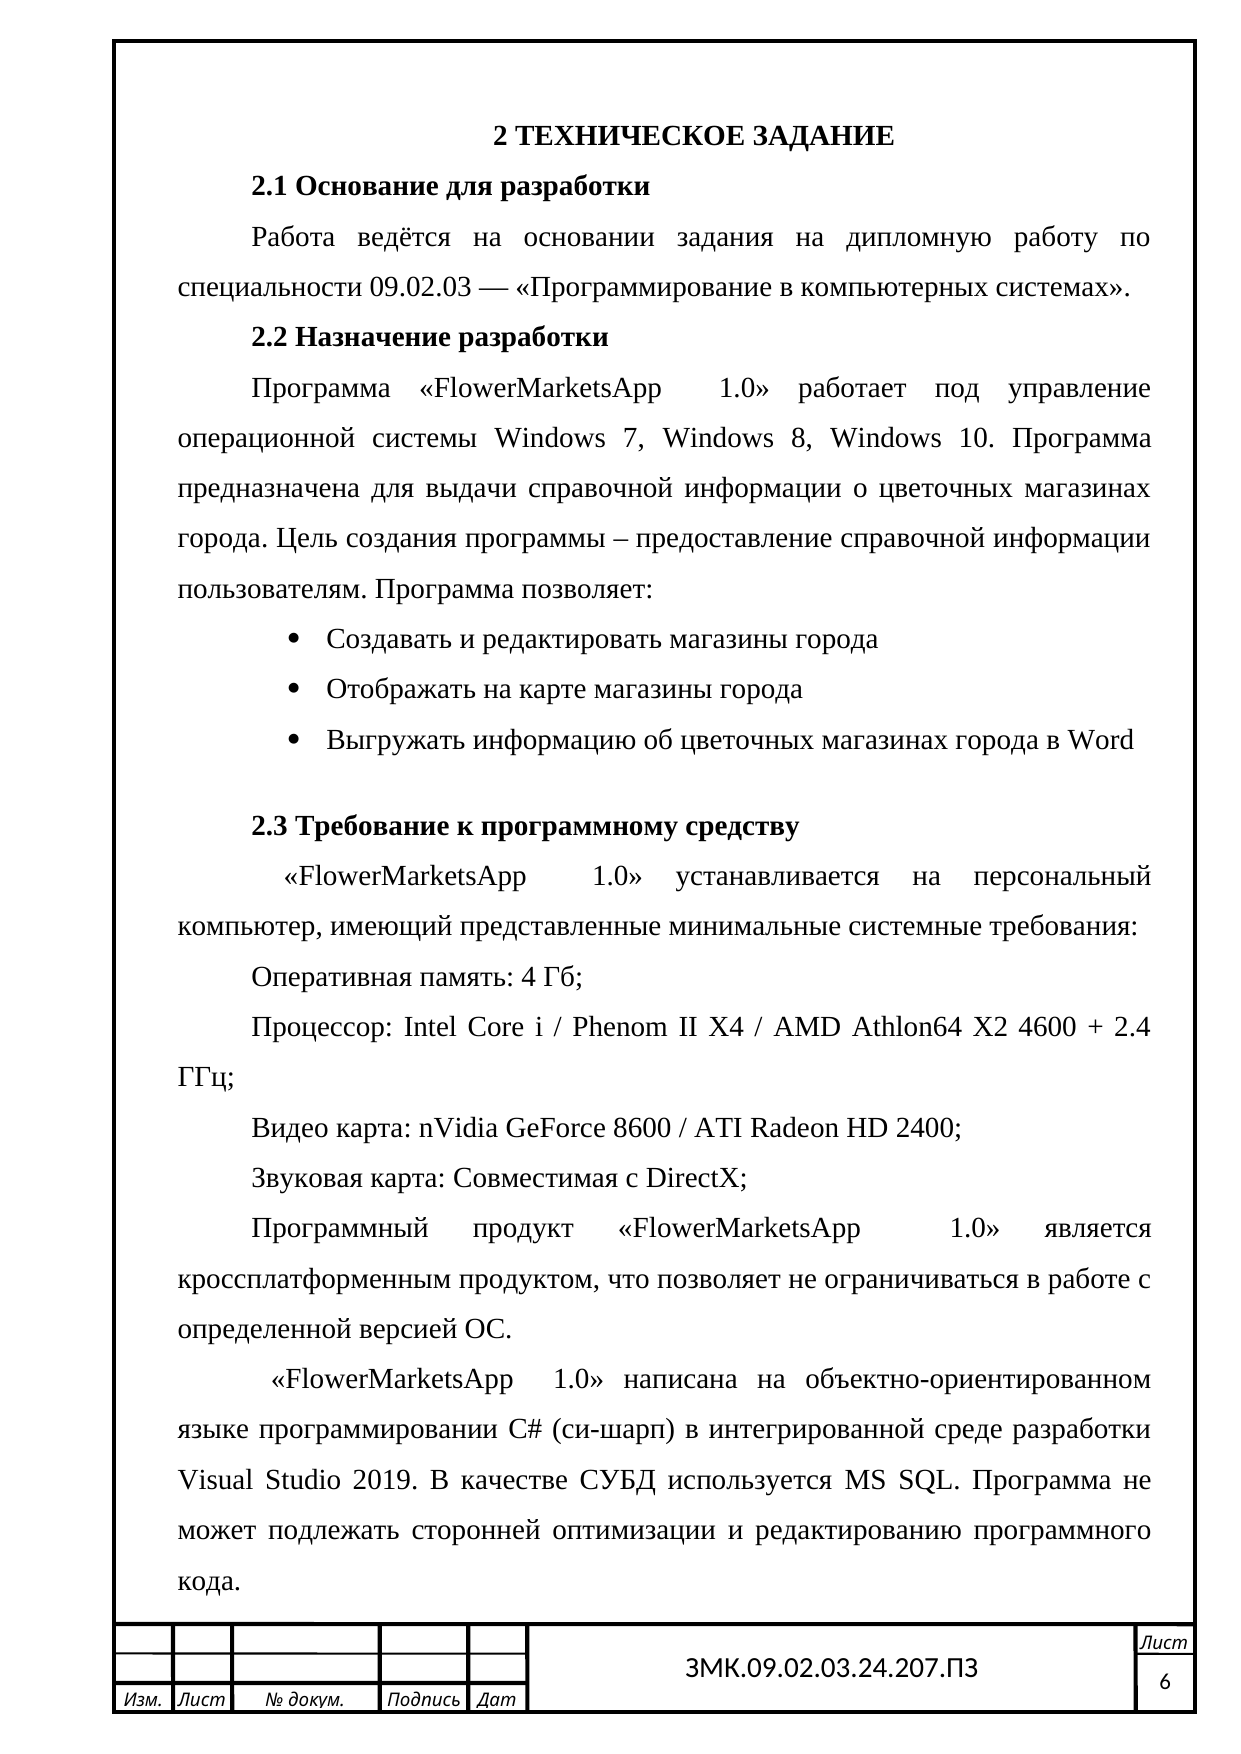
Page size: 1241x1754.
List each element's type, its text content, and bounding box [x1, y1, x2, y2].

text Программный продукт «FlowerMarketsApp 1.0» является кроссплатформенным продуктом, что позволяет не ограничиваться в работе с определенной версией ОС. [177, 1210, 1152, 1344]
list Создавать и редактировать магазины города [288, 621, 1152, 655]
text 2.2 Назначение разработки [177, 319, 1152, 353]
text 2 ТЕХНИЧЕСКОЕ ЗАДАНИЕ [177, 118, 1152, 152]
text Оперативная память: 4 Гб; [177, 959, 1152, 992]
text Процессор: Intel Core i / Phenom II X4 / AMD Athlon64 X2 4600 + 2.4 ГГц; [177, 1009, 1152, 1093]
list Выгружать информацию об цветочных магазинах города в Word [288, 722, 1152, 756]
text 2.3 Требование к программному средству [177, 808, 1152, 841]
text Работа ведётся на основании задания на дипломную работу по специальности 09.02.03 — «Программирование в компьютерных системах». [177, 219, 1152, 303]
text «FlowerMarketsApp 1.0» написана на объектно-ориентированном языке программировании C# (си-шарп) в интегрированной среде разработки Visual Studio 2019. В качестве СУБД используется MS SQL. Программа не может подлежать сторонней оптимизации и редактированию программного кода. [177, 1361, 1152, 1596]
text Видео карта: nVidia GeForce 8600 / ATI Radeon HD 2400; [177, 1110, 1152, 1143]
text Звуковая карта: Совместимая с DirectX; [177, 1160, 1152, 1194]
text «FlowerMarketsApp 1.0» устанавливается на персональный компьютер, имеющий представленные минимальные системные требования: [177, 858, 1152, 942]
list Отображать на карте магазины города [288, 672, 1152, 705]
text Программа «FlowerMarketsApp 1.0» работает под управление операционной системы Windows 7, Windows 8, Windows 10. Программа предназначена для выдачи справочной информации о цветочных магазинах города. Цель создания программы – предоставление справочной информации пользователям. Программа позволяет: [177, 370, 1152, 604]
text 2.1 Основание для разработки [177, 168, 1152, 202]
